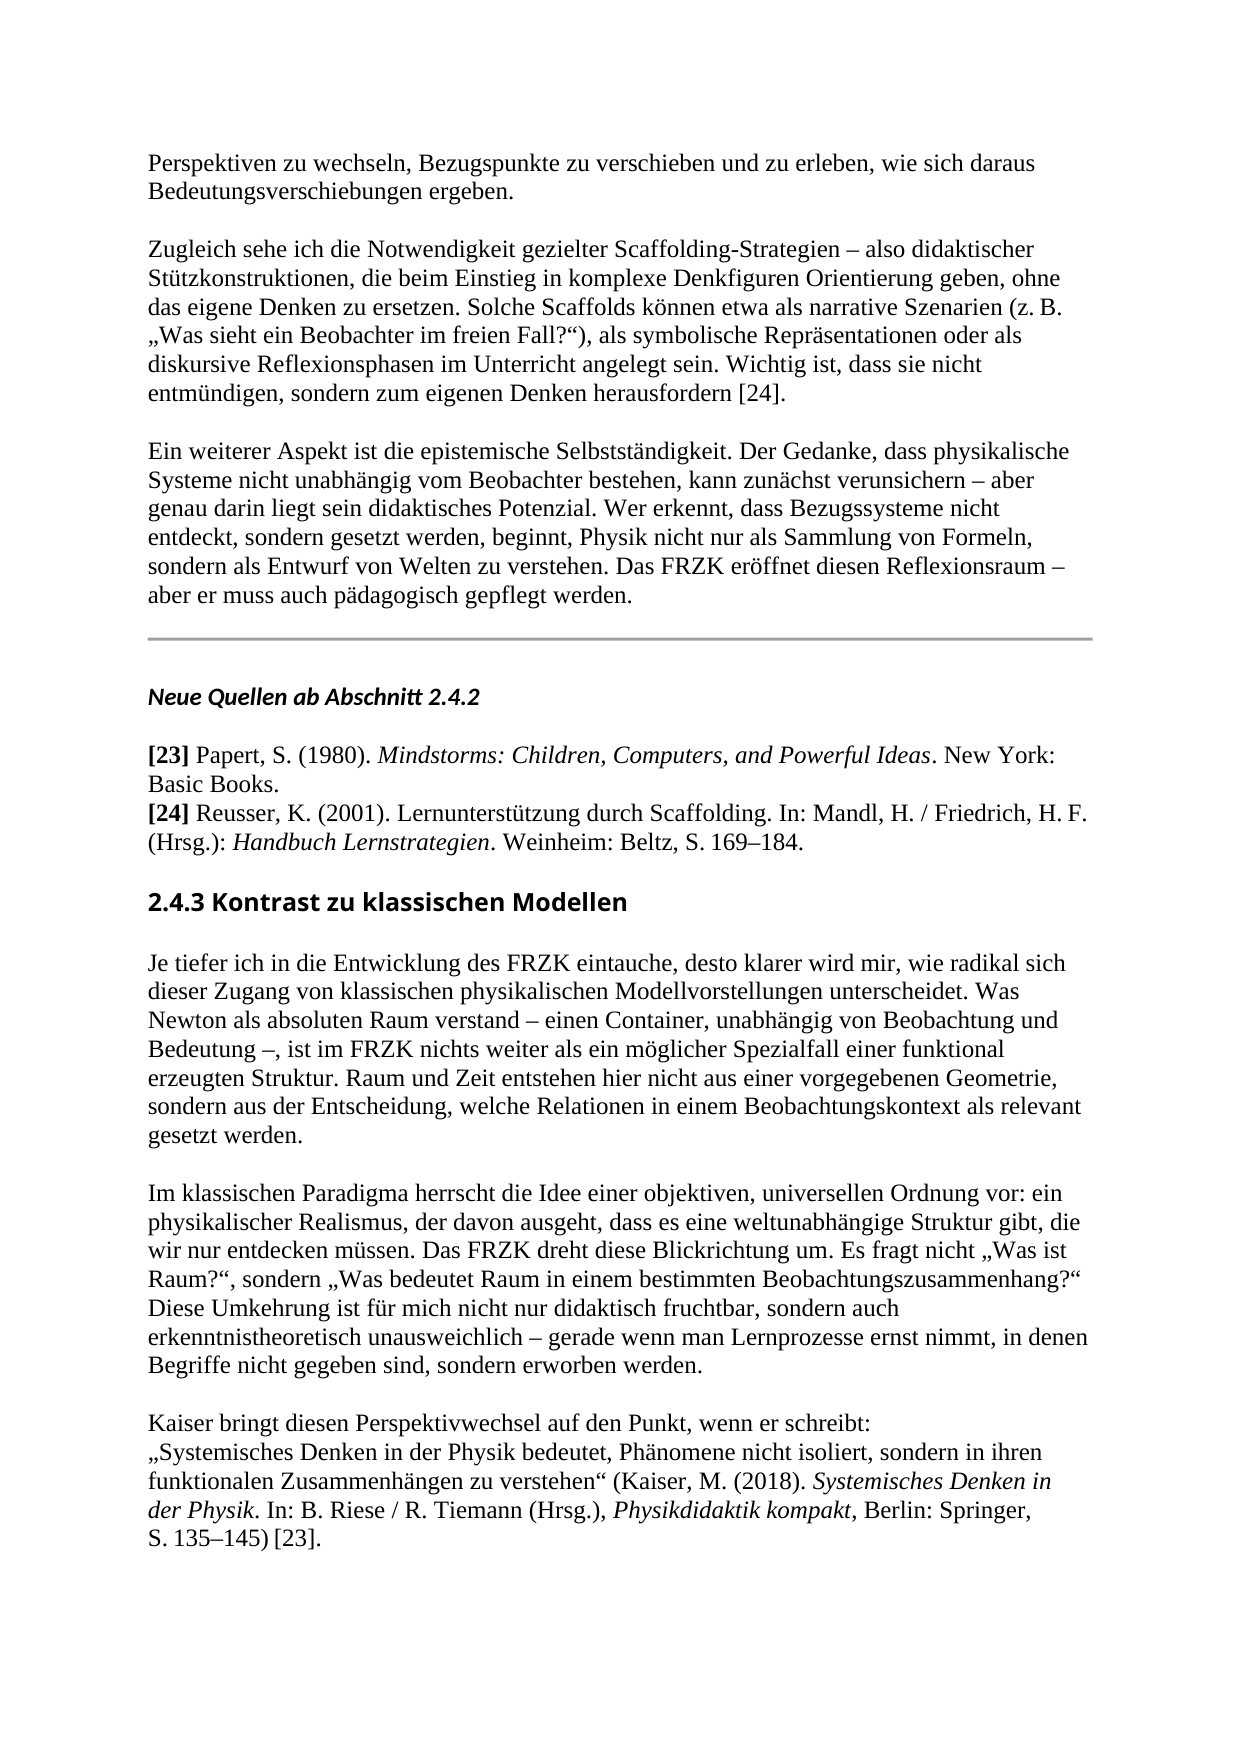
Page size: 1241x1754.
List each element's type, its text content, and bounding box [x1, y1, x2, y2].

text Kaiser bringt diesen Perspektivwechsel auf den Punkt, wenn er schreibt: „Systemisches Denken in der Physik bedeutet, Phänomene nicht isoliert, sondern in ihren funktionalen Zusammenhängen zu verstehen“ (Kaiser, M. (2018). Systemisches Denken in der Physik. In: B. Riese / R. Tiemann (Hrsg.), Physikdidaktik kompakt, Berlin: Springer, S. 135–145) [23]. [148, 1408, 1093, 1552]
text [23] Papert, S. (1980). Mindstorms: Children, Computers, and Powerful Ideas. New York: Basic Books. [24] Reusser, K. (2001). Lernunterstützung durch Scaffolding. In: Mandl, H. / Friedrich, H. F. (Hrsg.): Handbuch Lernstrategien. Weinheim: Beltz, S. 169–184. [148, 740, 1093, 855]
text Im klassischen Paradigma herrscht die Idee einer objektiven, universellen Ordnung vor: ein physikalischer Realismus, der davon ausgeht, dass es eine weltunabhängige Struktur gibt, die wir nur entdecken müssen. Das FRZK dreht diese Blickrichtung um. Es fragt nicht „Was ist Raum?“, sondern „Was bedeutet Raum in einem bestimmten Beobachtungszusammenhang?“ Diese Umkehrung ist für mich nicht nur didaktisch fruchtbar, sondern auch erkenntnistheoretisch unausweichlich – gerade wenn man Lernprozesse ernst nimmt, in denen Begriffe nicht gegeben sind, sondern erworben werden. [148, 1178, 1093, 1379]
subtitle Neue Quellen ab Abschnitt 2.4.2 [148, 681, 1093, 711]
subtitle 2.4.3 Kontrast zu klassischen Modellen [148, 884, 1093, 918]
text Je tiefer ich in die Entwicklung des FRZK eintauche, desto klarer wird mir, wie radikal sich dieser Zugang von klassischen physikalischen Modellvorstellungen unterscheidet. Was Newton als absoluten Raum verstand – einen Container, unabhängig von Beobachtung und Bedeutung –, ist im FRZK nichts weiter als ein möglicher Spezialfall einer funktional erzeugten Struktur. Raum und Zeit entstehen hier nicht aus einer vorgegebenen Geometrie, sondern aus der Entscheidung, welche Relationen in einem Beobachtungskontext als relevant gesetzt werden. [148, 948, 1093, 1149]
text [148, 148, 1093, 205]
text Ein weiterer Aspekt ist die epistemische Selbstständigkeit. Der Gedanke, dass physikalische Systeme nicht unabhängig vom Beobachter bestehen, kann zunächst verunsichern – aber genau darin liegt sein didaktisches Potenzial. Wer erkennt, dass Bezugssysteme nicht entdeckt, sondern gesetzt werden, beginnt, Physik nicht nur als Sammlung von Formeln, sondern als Entwurf von Welten zu verstehen. Das FRZK eröffnet diesen Reflexionsraum – aber er muss auch pädagogisch gepflegt werden. [148, 436, 1093, 608]
text Zugleich sehe ich die Notwendigkeit gezielter Scaffolding-Strategien – also didaktischer Stützkonstruktionen, die beim Einstieg in komplexe Denkfiguren Orientierung geben, ohne das eigene Denken zu ersetzen. Solche Scaffolds können etwa als narrative Szenarien (z. B. „Was sieht ein Beobachter im freien Fall?“), als symbolische Repräsentationen oder als diskursive Reflexionsphasen im Unterricht angelegt sein. Wichtig ist, dass sie nicht entmündigen, sondern zum eigenen Denken herausfordern [24]. [148, 234, 1093, 407]
